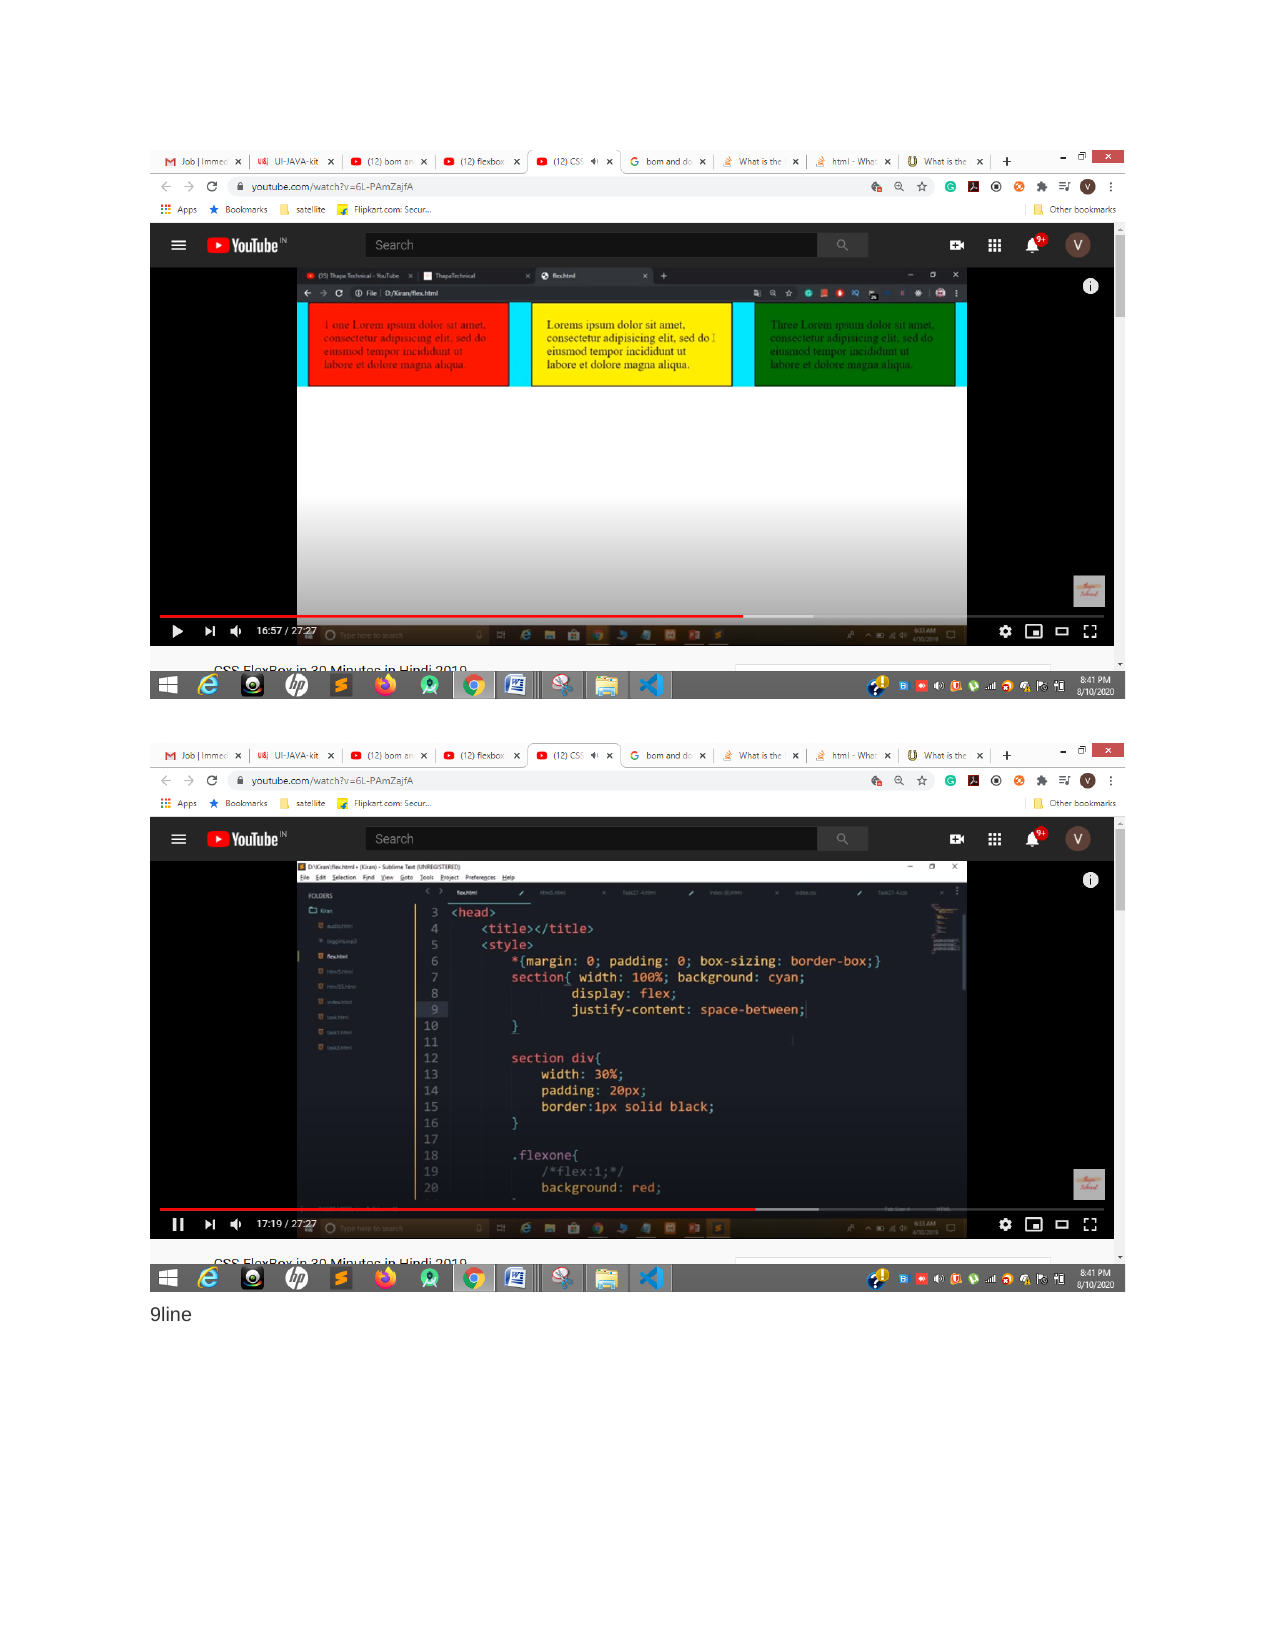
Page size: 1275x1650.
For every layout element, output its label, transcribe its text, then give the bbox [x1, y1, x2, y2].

text 9line [150, 1302, 1125, 1325]
picture [150, 150, 1125, 699]
picture [150, 743, 1125, 1292]
